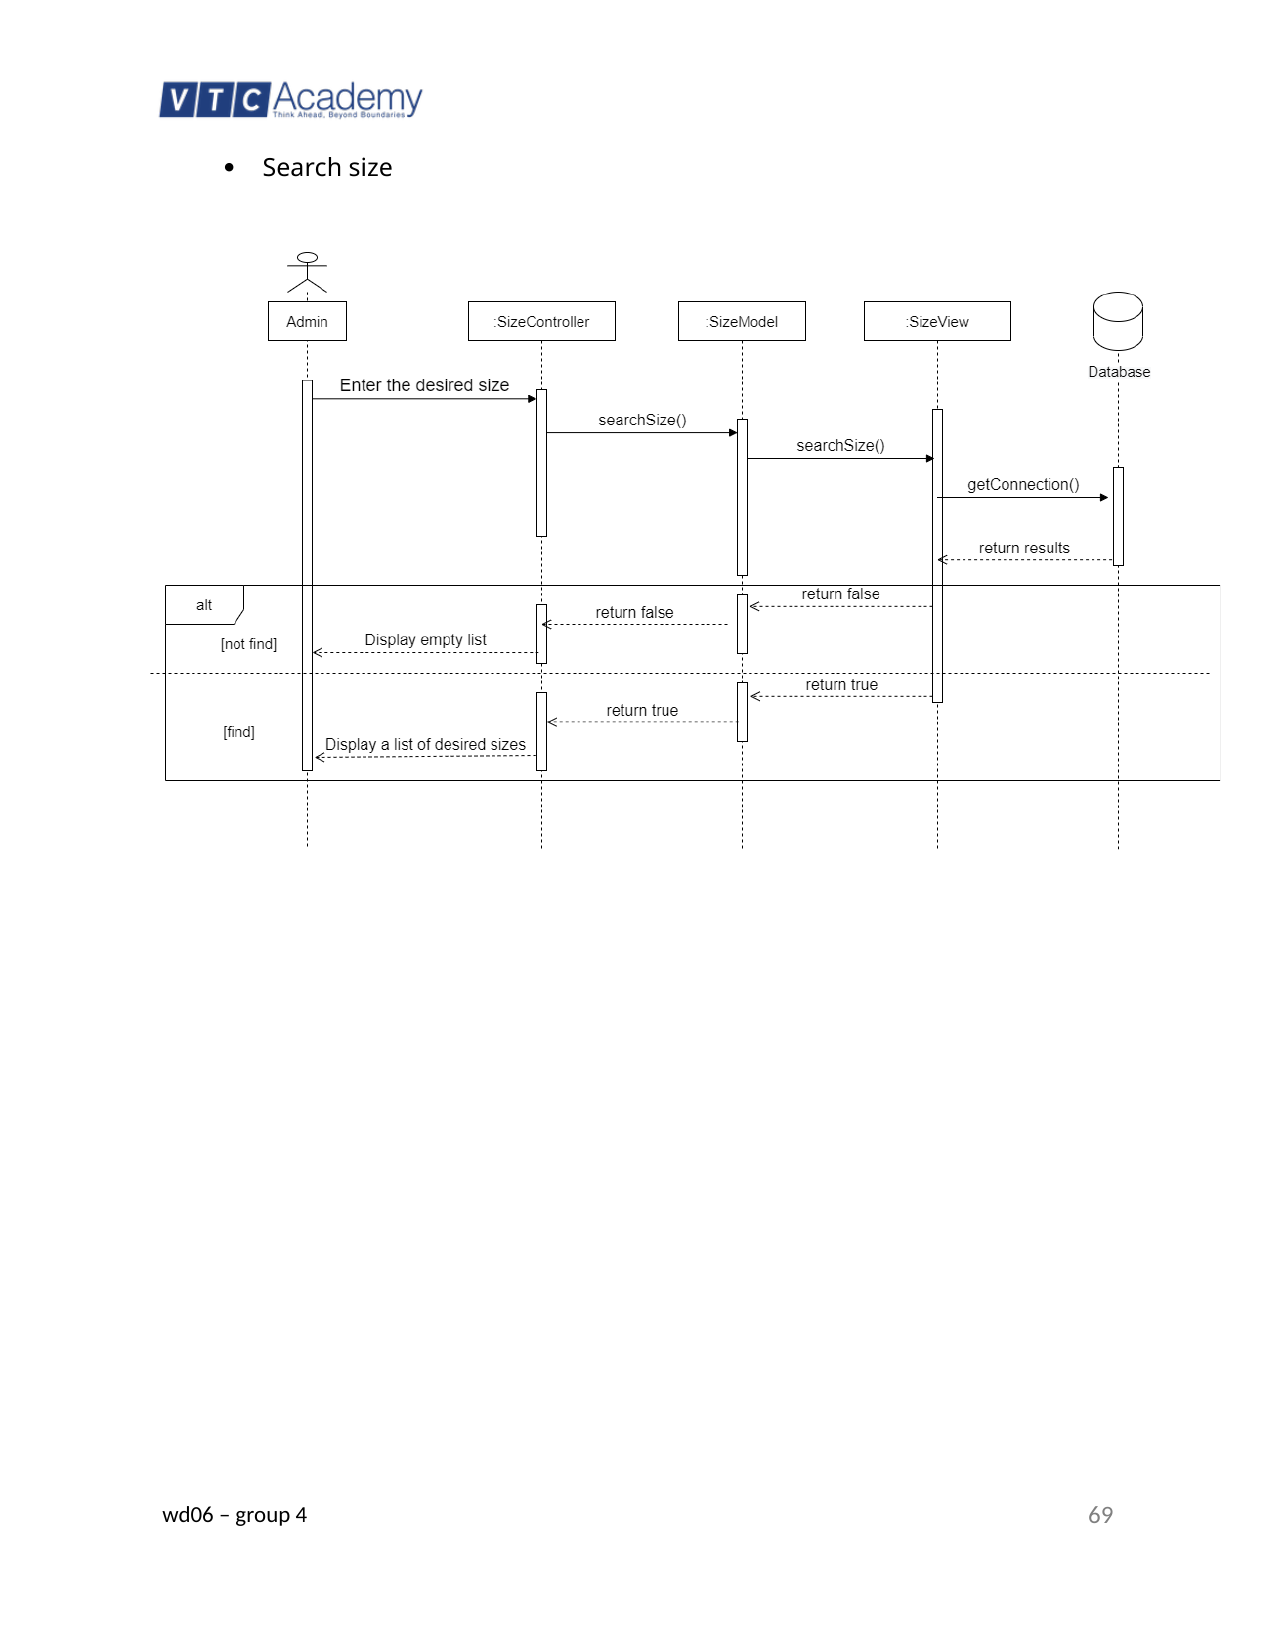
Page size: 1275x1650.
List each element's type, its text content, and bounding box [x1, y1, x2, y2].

picture [150, 75, 432, 127]
picture [150, 252, 1221, 850]
list Search size [225, 150, 1125, 184]
